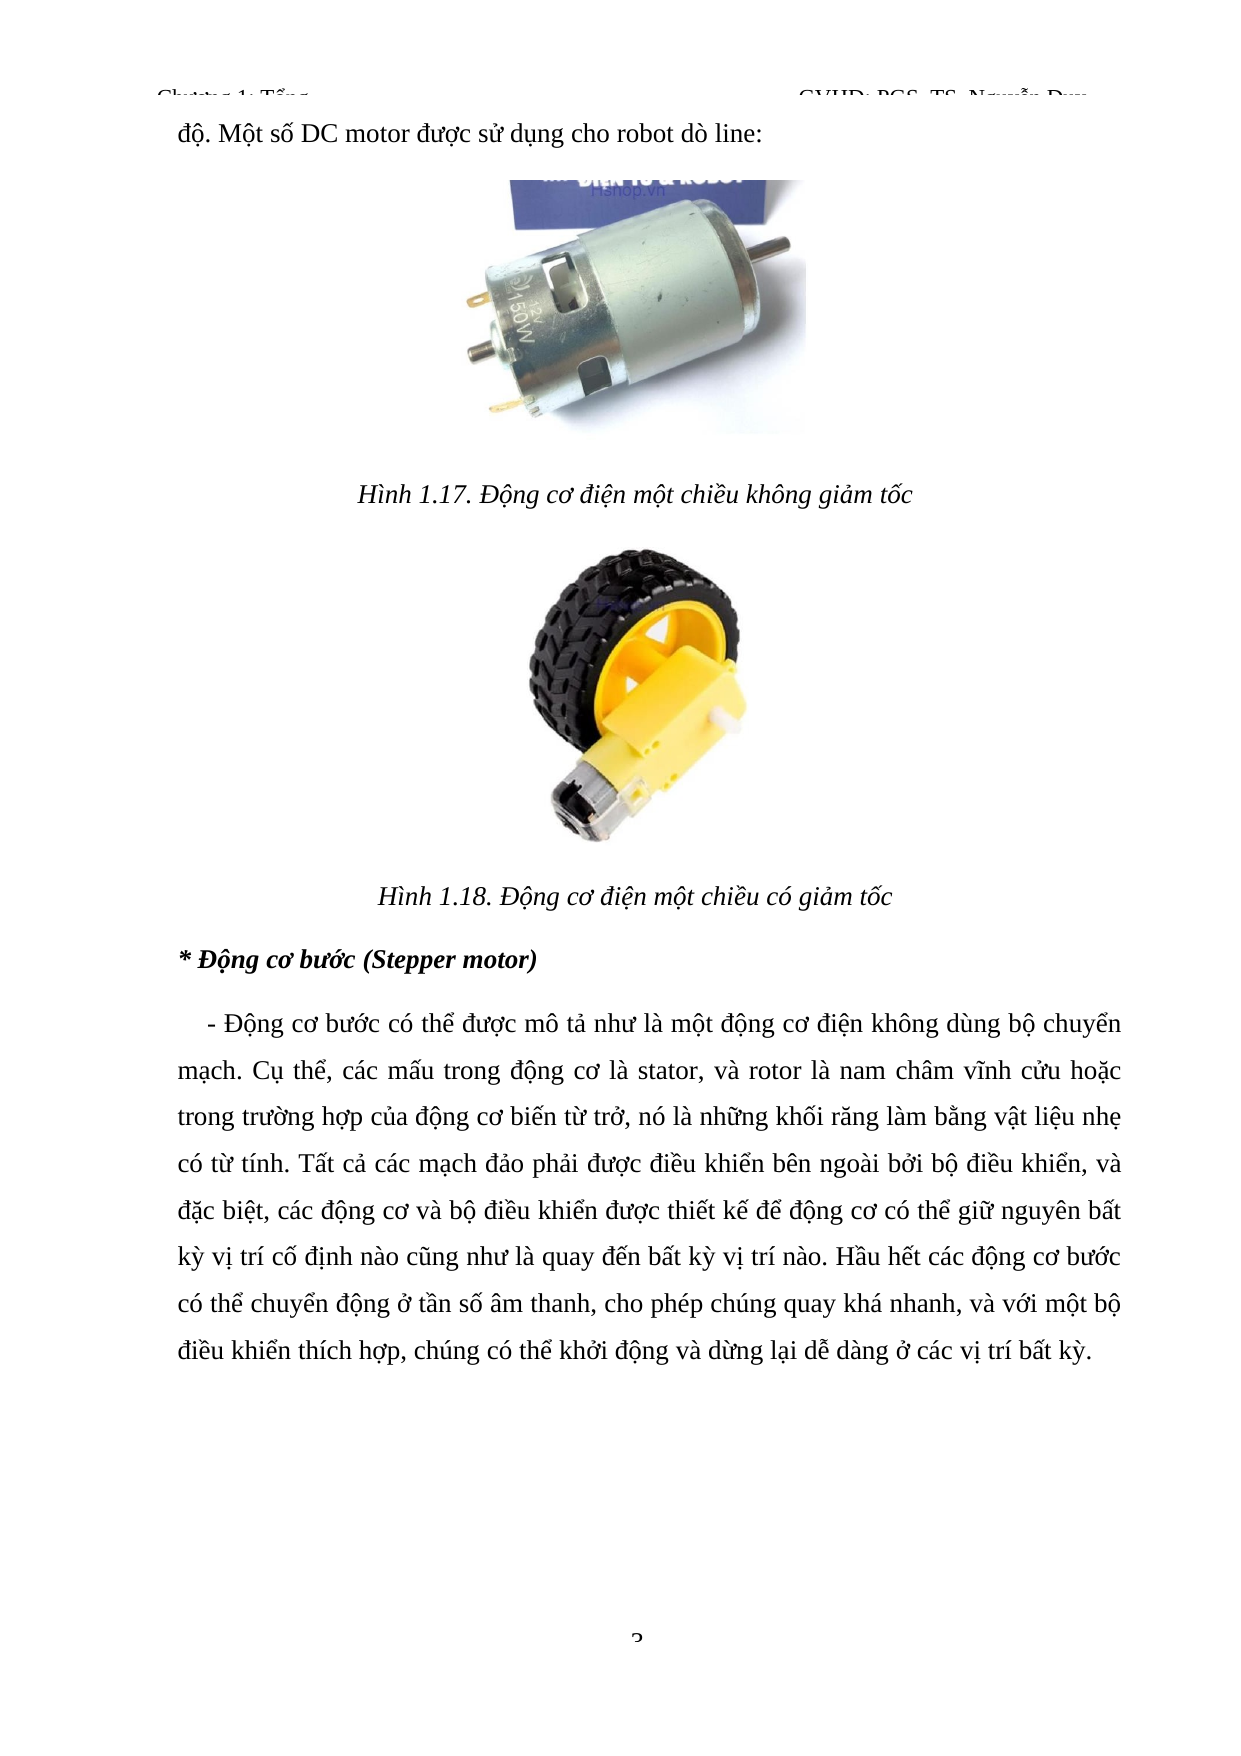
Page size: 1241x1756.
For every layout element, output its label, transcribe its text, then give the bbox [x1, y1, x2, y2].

picture [461, 180, 809, 440]
subtitle Động cơ bước (Stepper motor) [177, 944, 1144, 975]
picture [526, 547, 750, 846]
text Hình 1.18. Động cơ điện một chiều có giảm tốc [333, 880, 937, 912]
list Động cơ bước có thể được mô tả như là một động cơ điện không dùng bộ chuyển mạch. Cụ thể, các mấu trong động cơ là stator, và rotor là nam châm vĩnh cửu hoặc trong trường hợp của động cơ biến từ trở, nó là những khối răng làm bằng vật liệu nhẹ có từ tính. Tất cả các mạch đảo phải được điều khiển bên ngoài bởi bộ điều khiển, và đặc biệt, các động cơ và bộ điều khiển được thiết kế để động cơ có thể giữ nguyên bất kỳ vị trí cố định nào cũng như là quay đến bất kỳ vị trí nào. Hầu hết các động cơ bước có thể chuyển động ở tần số âm thanh, cho phép chúng quay khá nhanh, và với một bộ điều khiển thích hợp, chúng có thể khởi động và dừng lại dễ dàng ở các vị trí bất kỳ. [177, 1007, 1123, 1365]
text độ. Một số DC motor được sử dụng cho robot dò line: [177, 117, 1144, 148]
text Hình 1.17. Động cơ điện một chiều không giảm tốc [333, 478, 937, 509]
